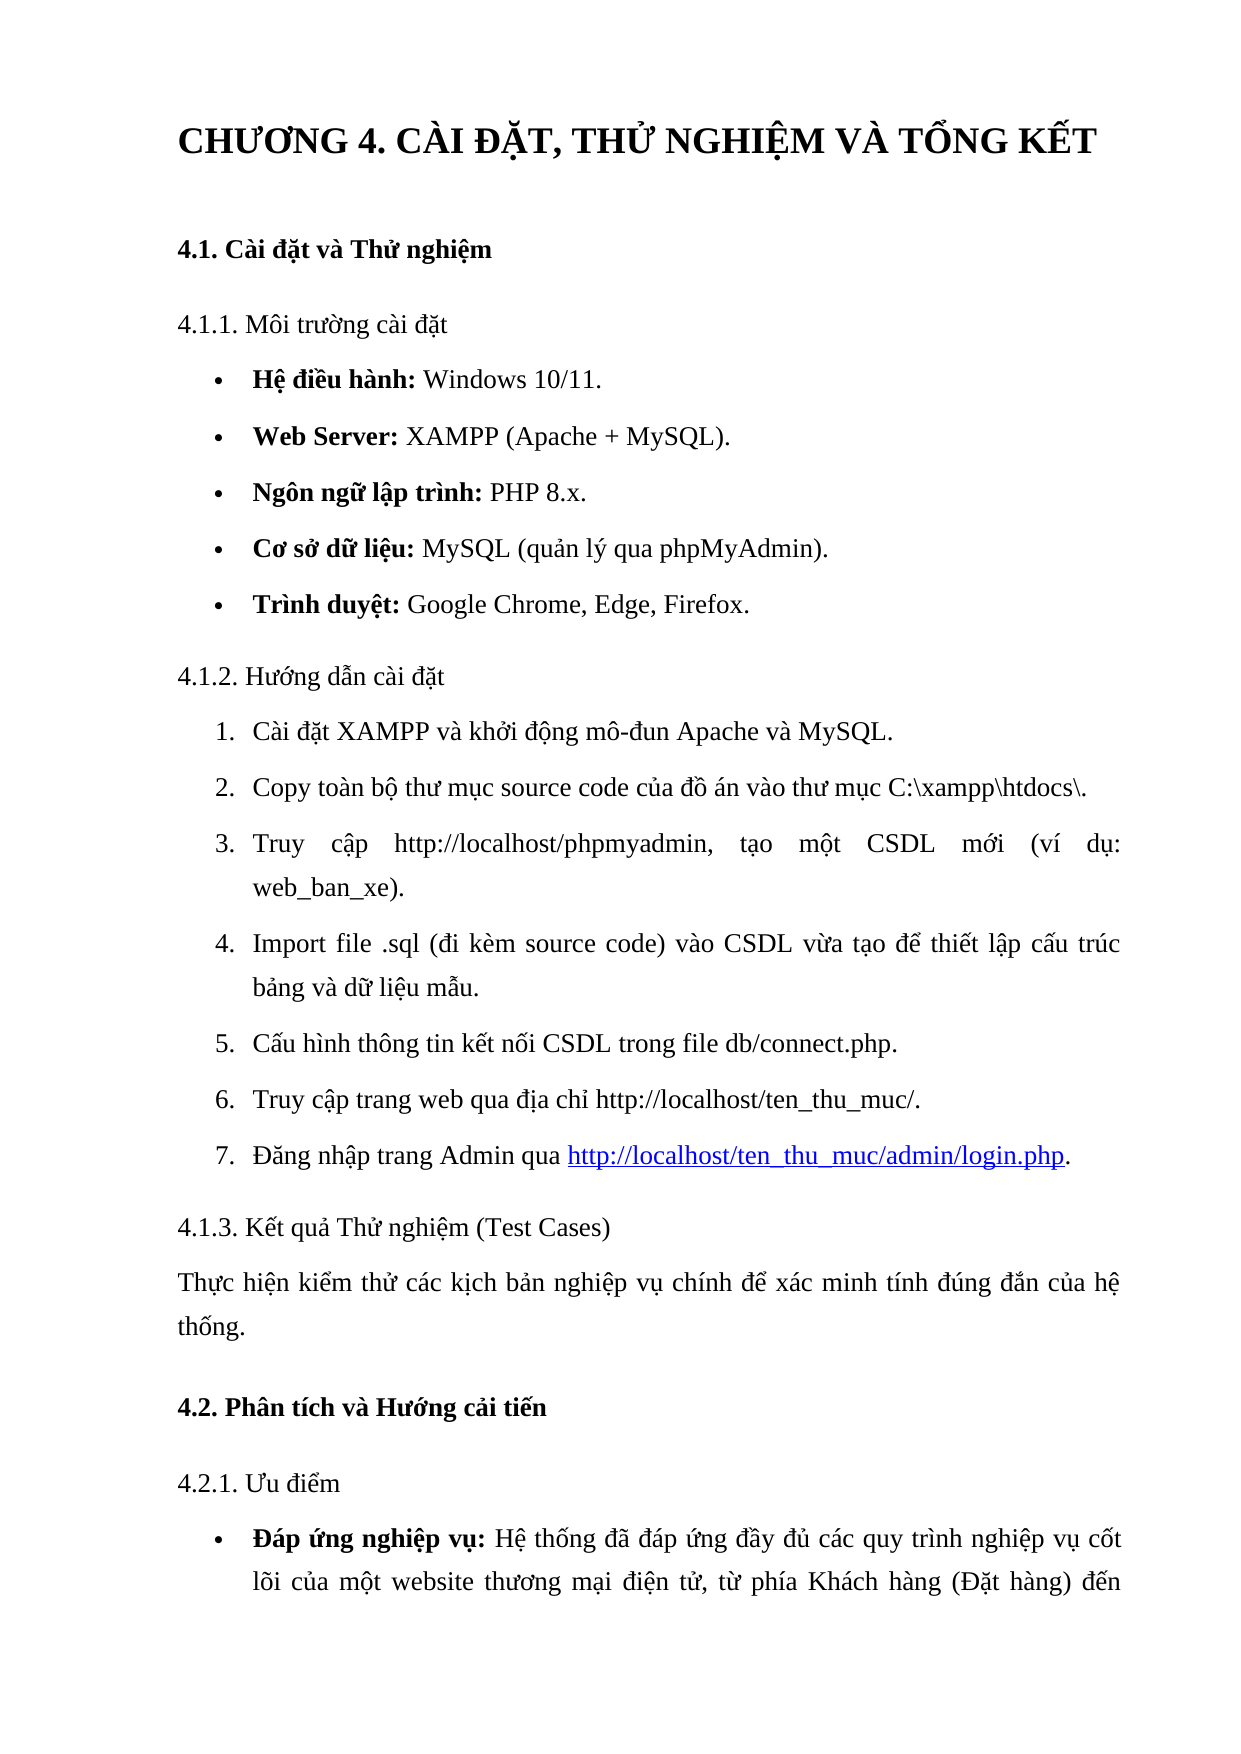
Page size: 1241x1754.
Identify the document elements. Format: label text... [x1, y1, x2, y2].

list Cài đặt XAMPP và khởi động mô-đun Apache và MySQL. [215, 716, 1122, 747]
list Trình duyệt: Google Chrome, Edge, Firefox. [215, 588, 1122, 619]
subtitle 4.1.1. Môi trường cài đặt [177, 309, 1122, 340]
subtitle 4.1.3. Kết quả Thử nghiệm (Test Cases) [177, 1212, 1122, 1243]
list Đăng nhập trang Admin qua http://localhost/ten_thu_muc/admin/login.php. [215, 1139, 1122, 1170]
list Web Server: XAMPP (Apache + MySQL). [215, 420, 1122, 451]
list Copy toàn bộ thư mục source code của đồ án vào thư mục C:\xampp\htdocs\. [215, 772, 1122, 803]
subtitle 4.2. Phân tích và Hướng cải tiến [177, 1391, 1122, 1422]
list Truy cập http://localhost/phpmyadmin, tạo một CSDL mới (ví dụ: web_ban_xe). [215, 828, 1122, 902]
text Thực hiện kiểm thử các kịch bản nghiệp vụ chính để xác minh tính đúng đắn của hệ thống. [177, 1267, 1122, 1341]
list Ngôn ngữ lập trình: PHP 8.x. [215, 476, 1122, 507]
list Hệ điều hành: Windows 10/11. [215, 364, 1122, 395]
subtitle 4.1. Cài đặt và Thử nghiệm [177, 233, 1122, 264]
list Import file .sql (đi kèm source code) vào CSDL vừa tạo để thiết lập cấu trúc bảng và dữ liệu mẫu. [215, 927, 1122, 1002]
subtitle CHƯƠNG 4. CÀI ĐẶT, THỬ NGHIỆM VÀ TỔNG KẾT [177, 118, 1122, 161]
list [215, 1522, 1122, 1597]
subtitle 4.2.1. Ưu điểm [177, 1467, 1122, 1498]
list Cấu hình thông tin kết nối CSDL trong file db/connect.php. [215, 1027, 1122, 1058]
list Cơ sở dữ liệu: MySQL (quản lý qua phpMyAdmin). [215, 532, 1122, 563]
subtitle 4.1.2. Hướng dẫn cài đặt [177, 661, 1122, 692]
list Truy cập trang web qua địa chỉ http://localhost/ten_thu_muc/. [215, 1083, 1122, 1114]
